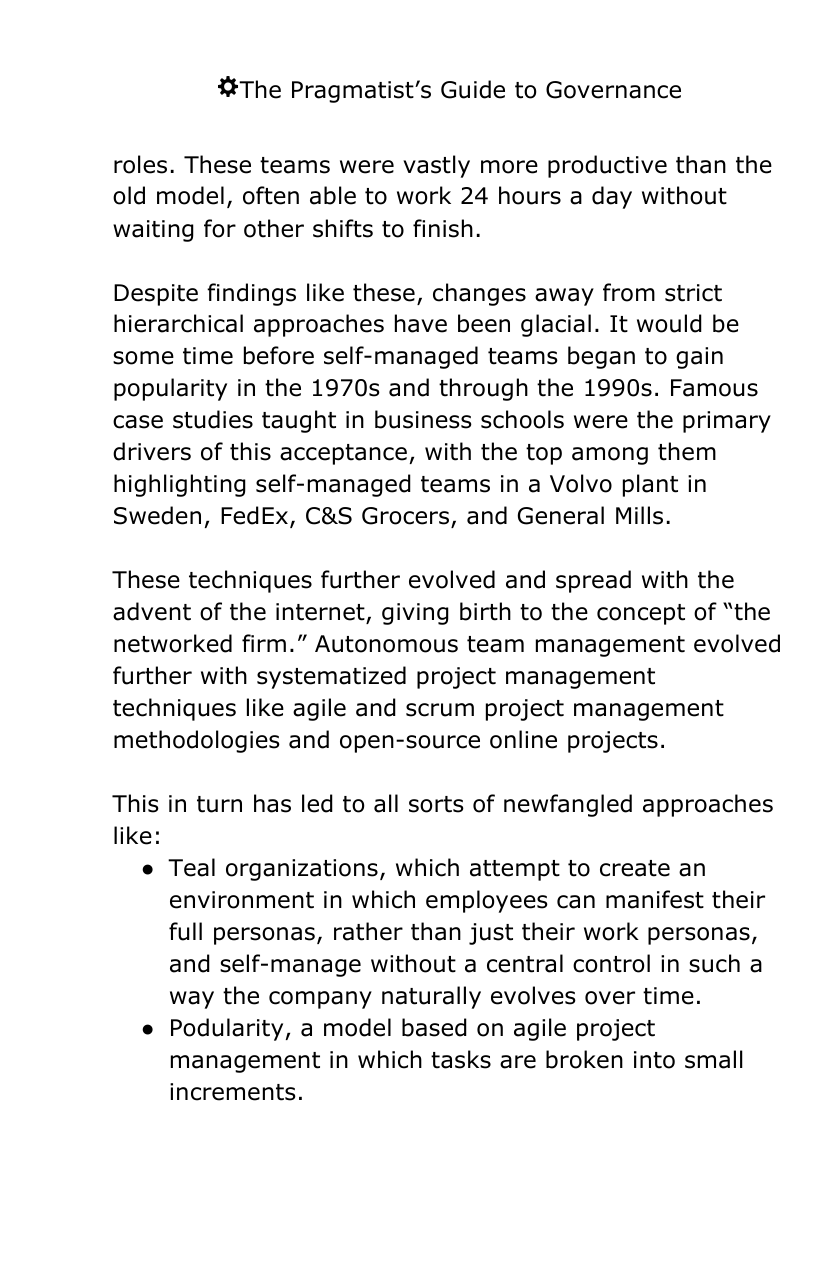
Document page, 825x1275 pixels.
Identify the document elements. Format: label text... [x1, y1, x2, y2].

text These techniques further evolved and spread with the advent of the internet, giving birth to the concept of “the networked firm.” Autonomous team management evolved further with systematized project management techniques like agile and scrum project management methodologies and open-source online projects. [112, 566, 787, 753]
picture [217, 75, 239, 98]
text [112, 150, 787, 242]
list Podularity, a model based on agile project management in which tasks are broken into small increments. [141, 1013, 787, 1105]
text This in turn has led to all sorts of newfangled approaches like: [112, 789, 787, 849]
text Despite findings like these, changes away from strict hierarchical approaches have been glacial. It would be some time before self-managed teams began to gain popularity in the 1970s and through the 1990s. Famous case studies taught in business schools were the primary drivers of this acceptance, with the top among them highlighting self-managed teams in a Volvo plant in Sweden, FedEx, C&S Grocers, and General Mills. [112, 278, 787, 529]
list Teal organizations, which attempt to create an environment in which employees can manifest their full personas, rather than just their work personas, and self-manage without a central control in such a way the company naturally evolves over time. [141, 853, 787, 1009]
